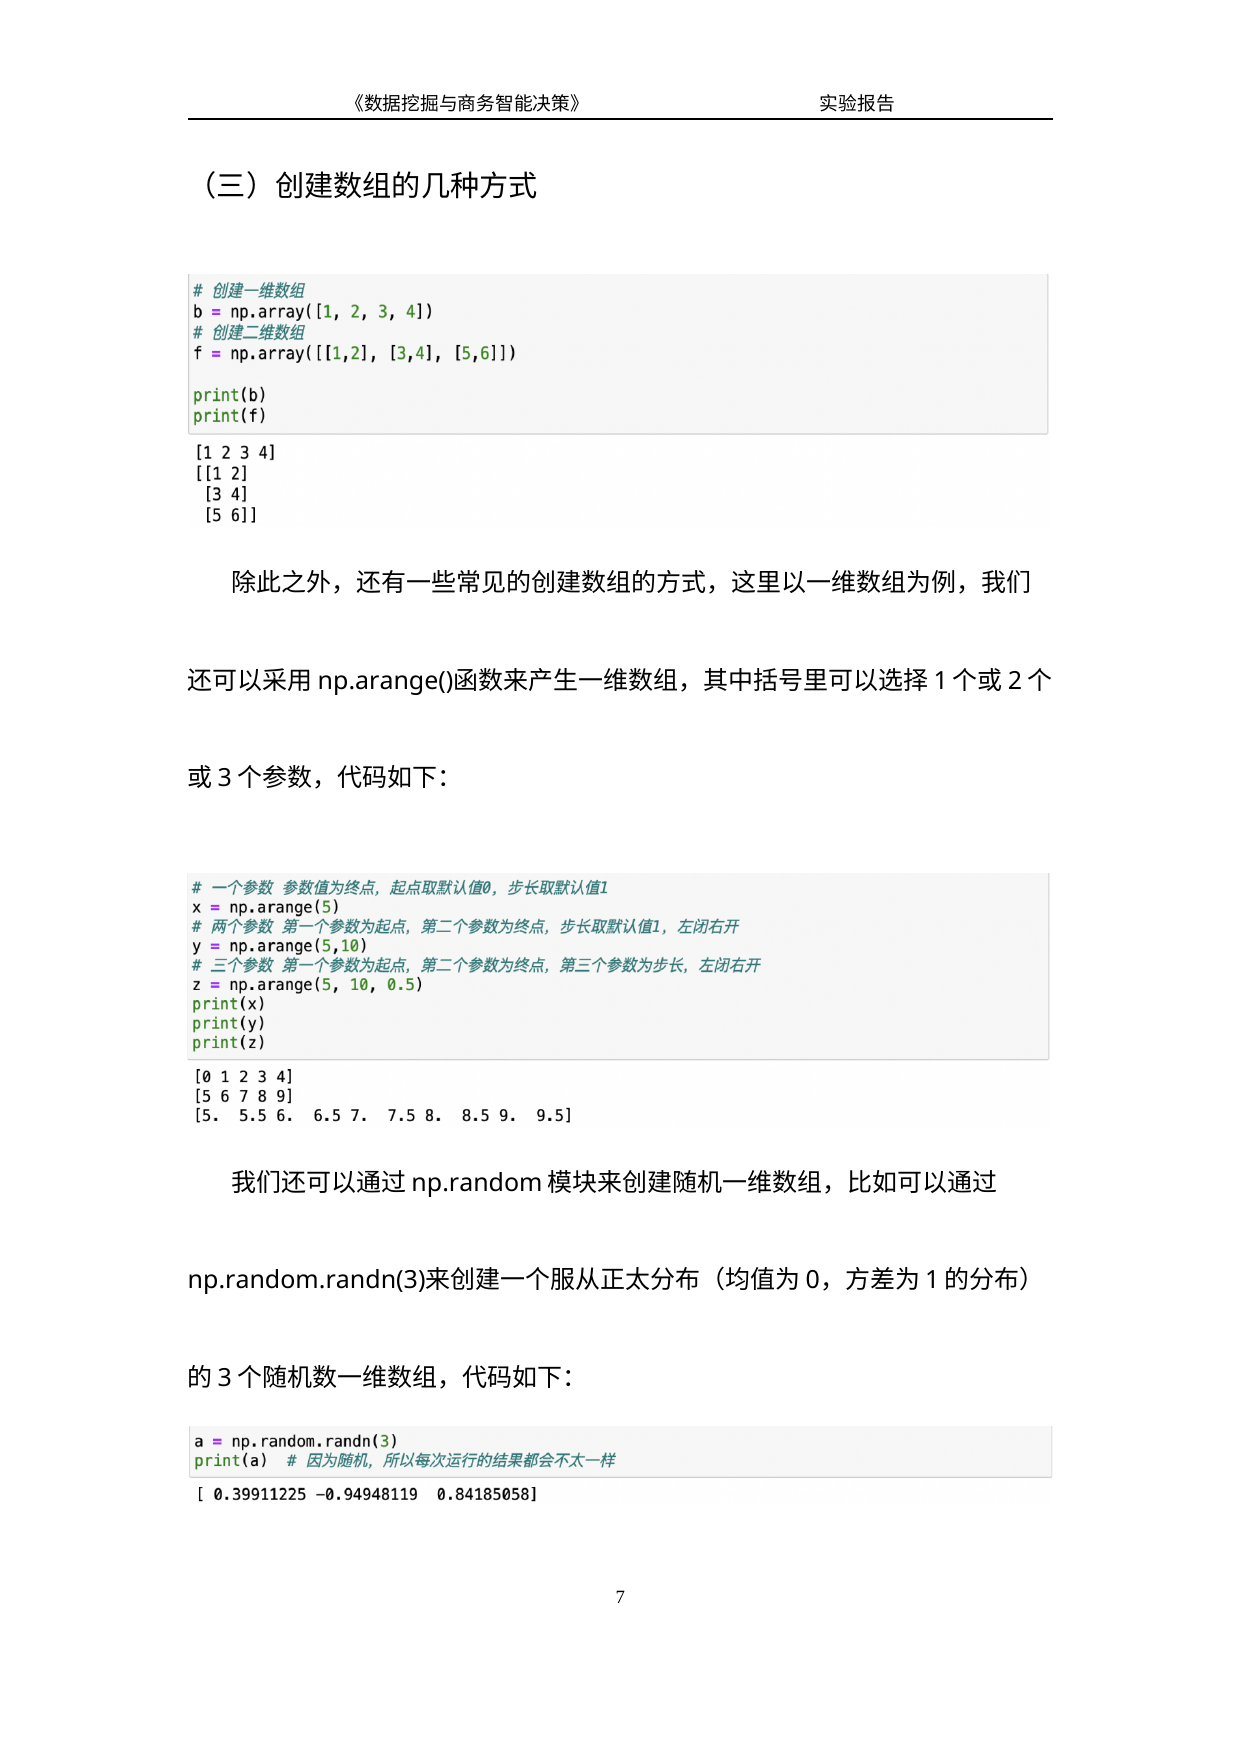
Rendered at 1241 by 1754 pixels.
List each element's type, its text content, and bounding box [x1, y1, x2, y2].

text 除此之外，还有一些常见的创建数组的方式，这里以一维数组为例，我们还可以采用np.arange()函数来产生一维数组，其中括号里可以选择1个或2个或3个参数，代码如下： [187, 548, 1053, 808]
picture [187, 1426, 1053, 1504]
text 我们还可以通过np.random模块来创建随机一维数组，比如可以通过np.random.randn(3)来创建一个服从正太分布（均值为0，方差为1的分布）的3个随机数一维数组，代码如下： [187, 1148, 1053, 1408]
picture [187, 274, 1052, 527]
subtitle 创建数组的几种方式 [187, 153, 1053, 218]
picture [187, 873, 1053, 1127]
